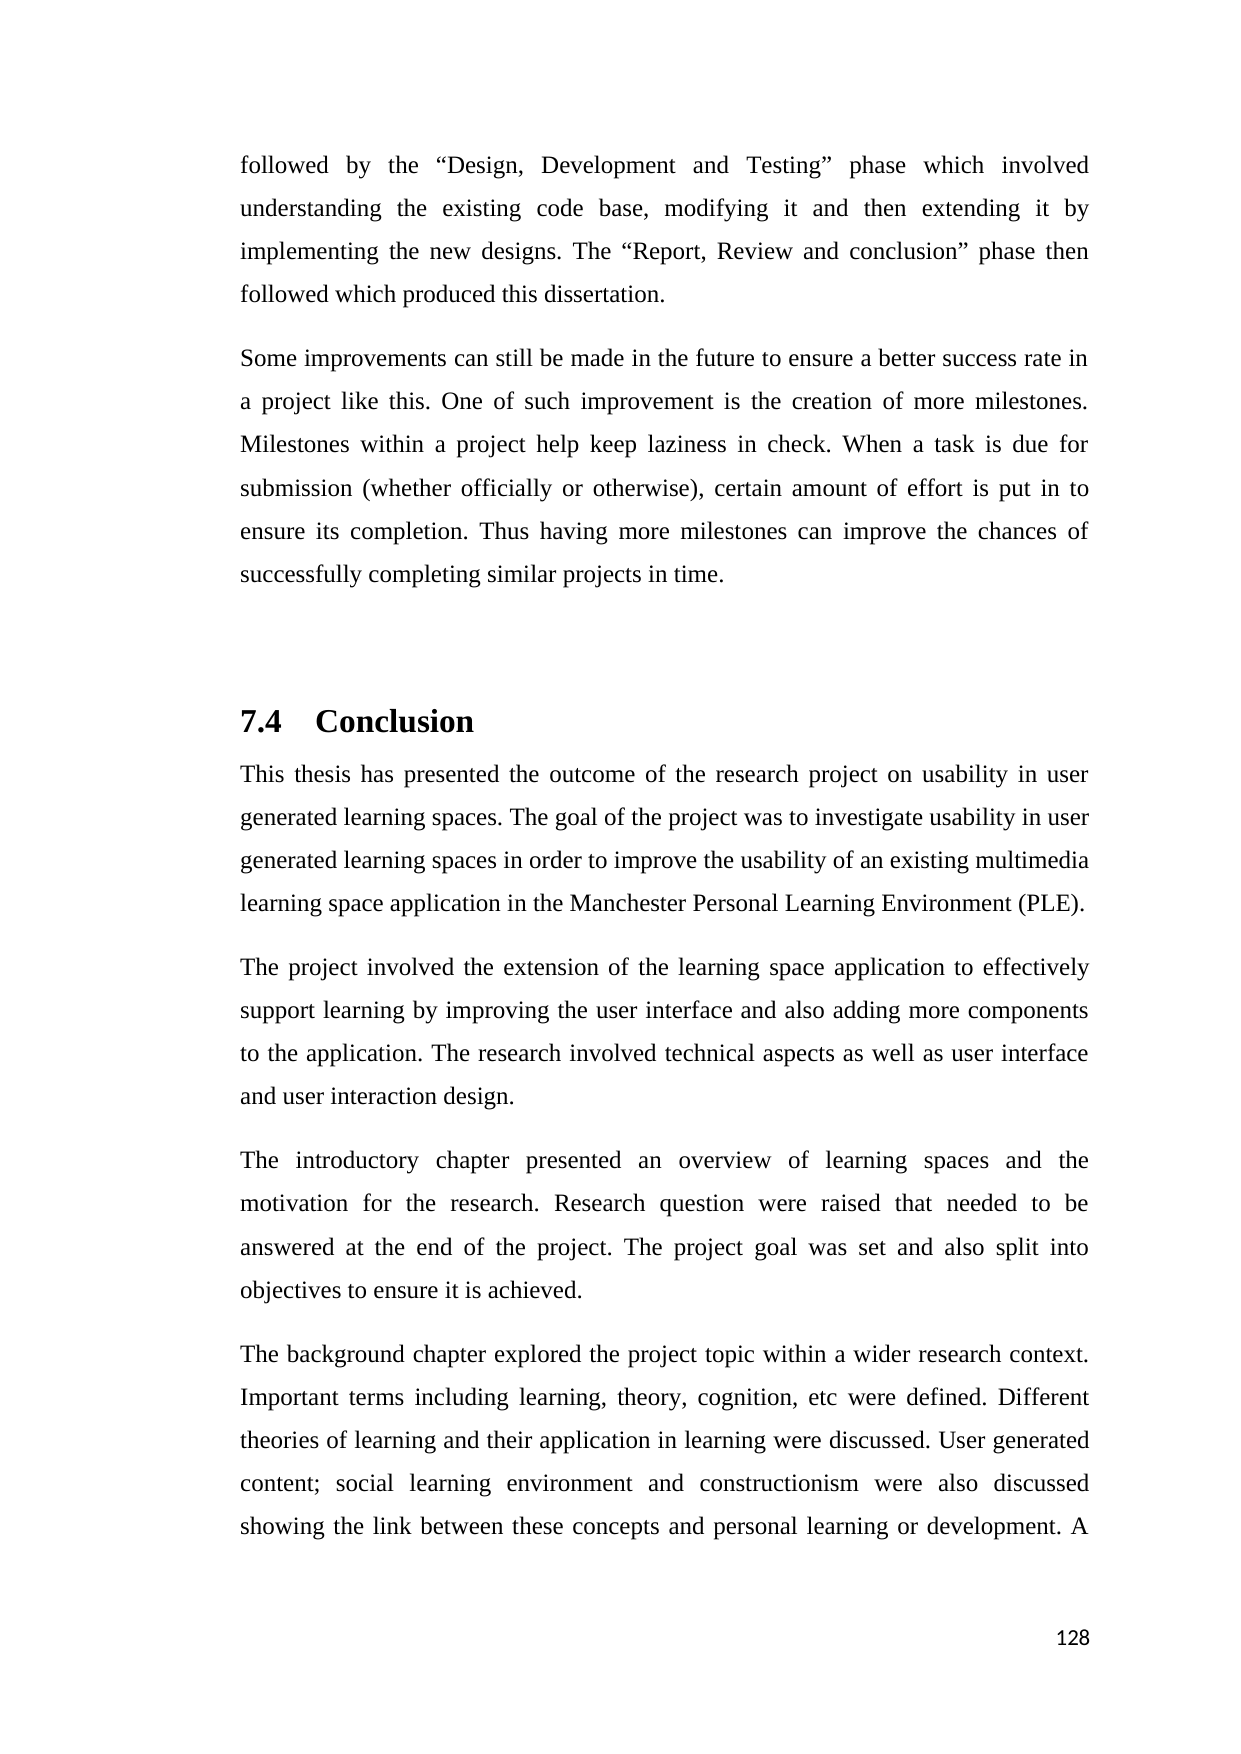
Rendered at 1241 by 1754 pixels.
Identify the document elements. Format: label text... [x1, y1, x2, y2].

text Some improvements can still be made in the future to ensure a better success rate in a project like this. One of such improvement is the creation of more milestones. Milestones within a project help keep laziness in check. When a task is due for submission (whether officially or otherwise), certain amount of effort is put in to ensure its completion. Thus having more milestones can improve the chances of successfully completing similar projects in time. [240, 343, 1090, 588]
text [240, 1339, 1090, 1540]
text The introductory chapter presented an overview of learning spaces and the motivation for the research. Research question were raised that needed to be answered at the end of the project. The project goal was set and also split into objectives to ensure it is achieved. [240, 1145, 1090, 1303]
subtitle 7.4 Conclusion [240, 701, 1090, 739]
text This thesis has presented the outcome of the research project on usability in user generated learning spaces. The goal of the project was to investigate usability in user generated learning spaces in order to improve the usability of an existing multimedia learning space application in the Manchester Personal Learning Environment (PLE). [240, 759, 1090, 917]
text The project involved the extension of the learning space application to effectively support learning by improving the user interface and also adding more components to the application. The research involved technical aspects as well as user interface and user interaction design. [240, 952, 1090, 1110]
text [240, 150, 1090, 308]
